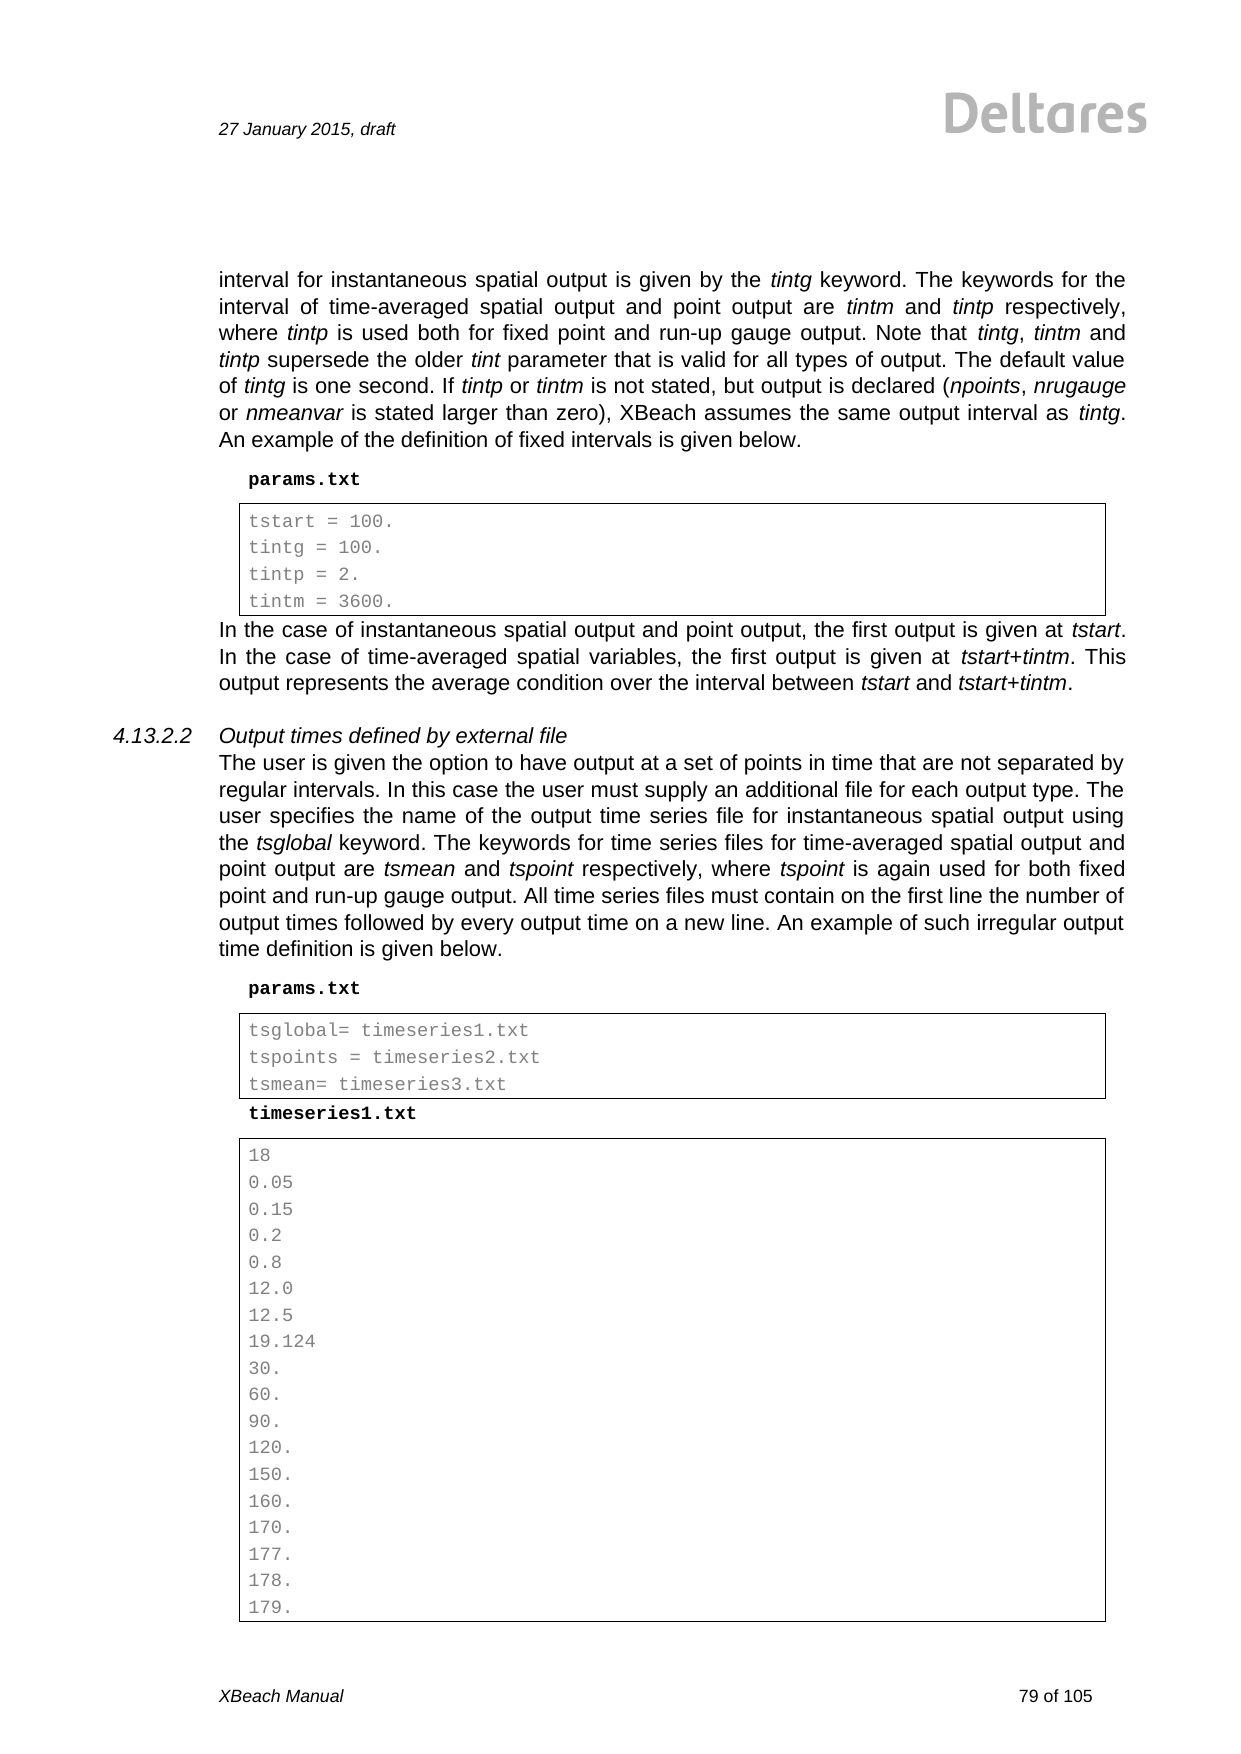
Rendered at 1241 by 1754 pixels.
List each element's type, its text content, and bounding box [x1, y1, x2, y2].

picture [945, 75, 1147, 133]
text In the case of instantaneous spatial output and point output, the first output is given at tstart. In the case of time-averaged spatial variables, the first output is given at tstart+tintm. This output represents the average condition over the interval between tstart and tstart+tintm. [218, 616, 1126, 696]
text 150. [240, 1456, 1105, 1483]
text 177. [240, 1536, 1105, 1563]
text tstart = 100. [240, 504, 1105, 530]
text timeseries1.txt [248, 1099, 1097, 1125]
text 0.8 [240, 1244, 1105, 1271]
text 160. [240, 1483, 1105, 1509]
text 0.15 [240, 1191, 1105, 1217]
subtitle Output times defined by external file [192, 722, 1126, 749]
text 0.05 [240, 1164, 1105, 1191]
text tintp = 2. [240, 556, 1105, 583]
text tintg = 100. [240, 530, 1105, 556]
text params.txt [248, 974, 1097, 1000]
text 178. [240, 1563, 1105, 1589]
text 0.2 [240, 1217, 1105, 1244]
text 12.0 [240, 1271, 1105, 1297]
text tintm = 3600. [240, 583, 1105, 615]
text tsglobal= timeseries1.txt [240, 1014, 1105, 1039]
text 19.124 [240, 1324, 1105, 1350]
text 18 [240, 1139, 1105, 1164]
text 60. [240, 1377, 1105, 1403]
text params.txt [248, 464, 1097, 491]
text 12.5 [240, 1297, 1105, 1324]
text tsmean= timeseries3.txt [240, 1066, 1105, 1098]
text 170. [240, 1509, 1105, 1536]
text The user is given the option to have output at a set of points in time that are not separated by regular intervals. In this case the user must supply an additional file for each output type. The user specifies the name of the output time series file for instantaneous spatial output using the tsglobal keyword. The keywords for time series files for time-averaged spatial output and point output are tsmean and tspoint respectively, where tspoint is again used for both fixed point and run-up gauge output. All time series files must contain on the first line the number of output times followed by every output time on a new line. An example of such irregular output time definition is given below. [218, 749, 1126, 961]
text tspoints = timeseries2.txt [240, 1039, 1105, 1066]
text 30. [240, 1350, 1105, 1377]
text 120. [240, 1430, 1105, 1456]
text 90. [240, 1403, 1105, 1430]
text 179. [240, 1589, 1105, 1621]
